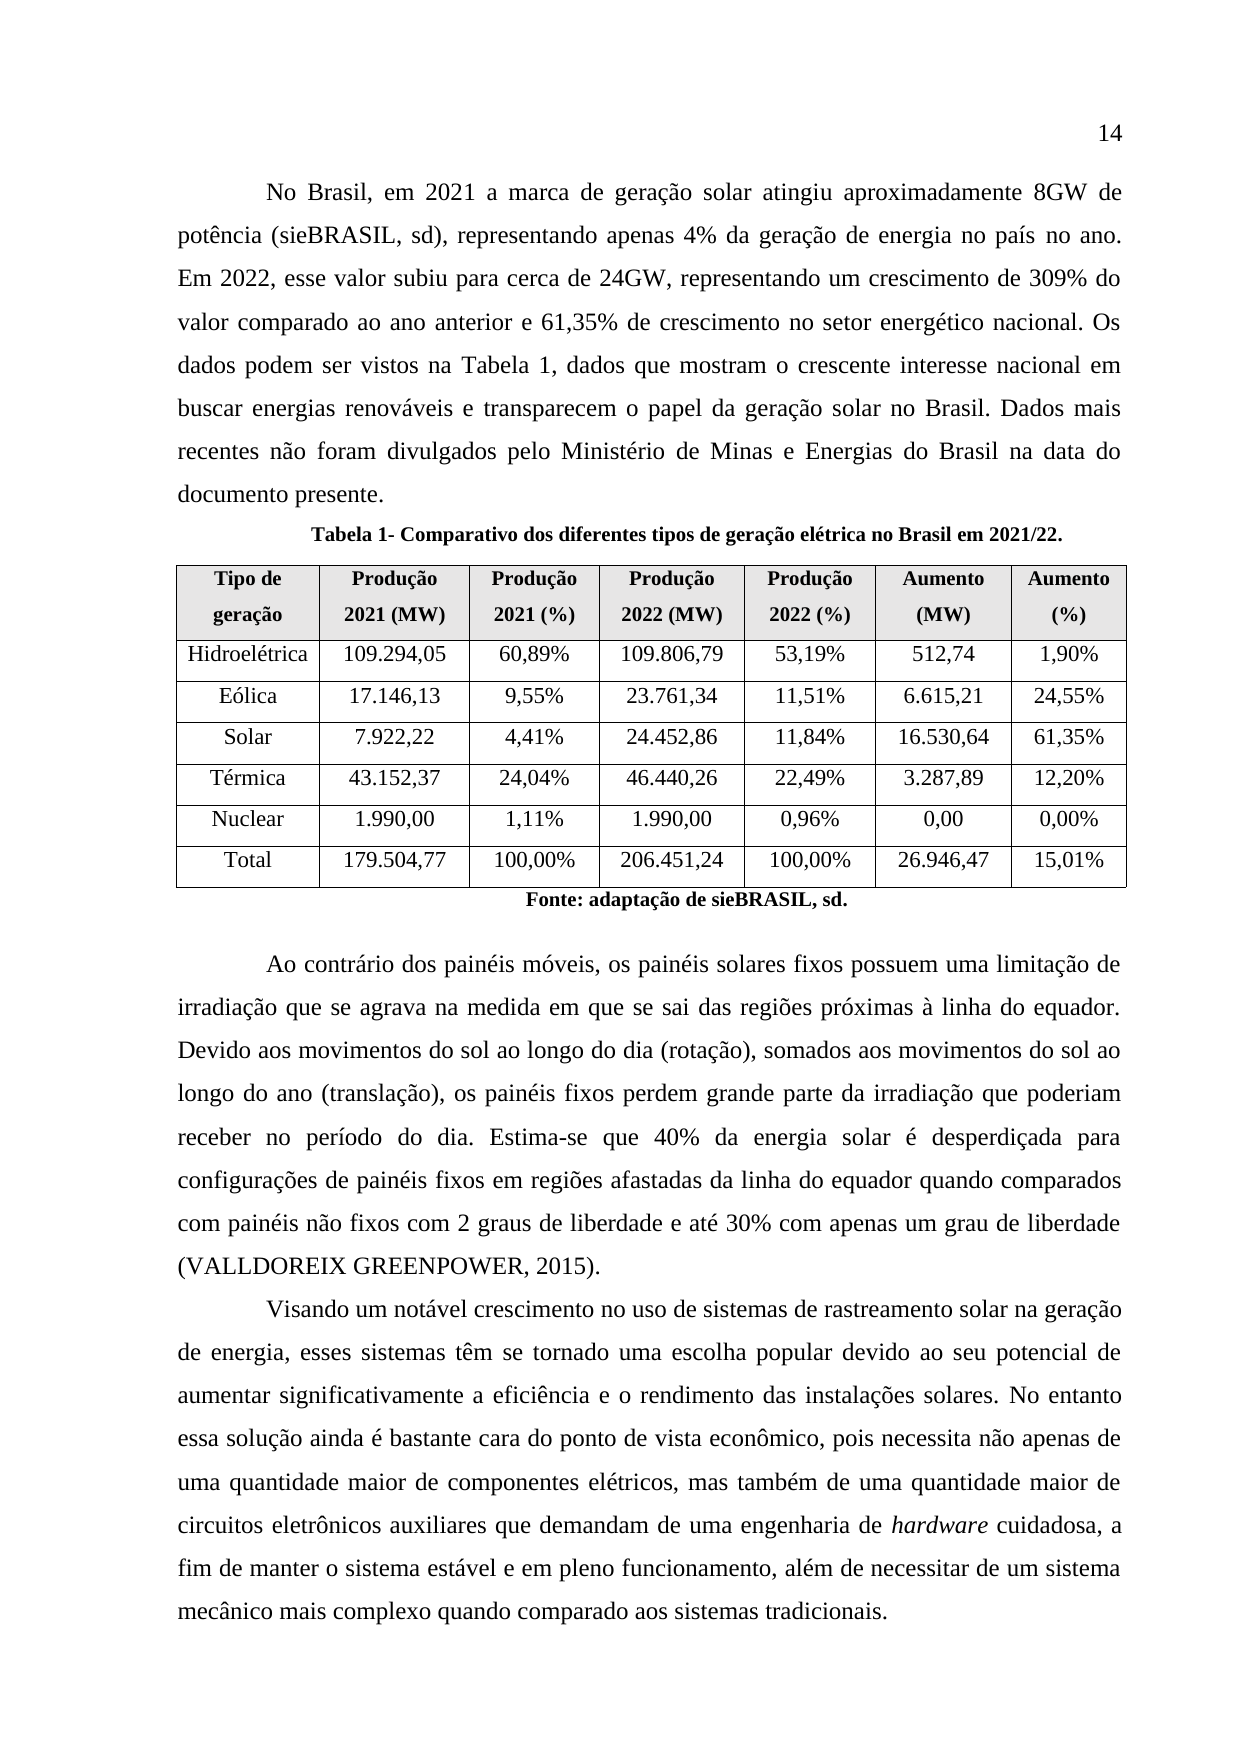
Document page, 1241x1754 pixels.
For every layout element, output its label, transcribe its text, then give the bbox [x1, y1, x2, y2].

table_cell 12,20% [1012, 765, 1126, 804]
table_cell 0,96% [745, 806, 875, 846]
table_cell 1.990,00 [320, 806, 469, 846]
table_cell 15,01% [1012, 847, 1126, 887]
table_cell 3.287,89 [876, 765, 1011, 804]
table_cell 53,19% [745, 641, 875, 681]
table_cell 1,11% [470, 806, 599, 846]
table_cell 11,51% [745, 682, 875, 722]
table_header Aumento (%) [1012, 566, 1126, 640]
table_header Aumento (MW) [876, 566, 1011, 640]
table_cell 4,41% [470, 723, 599, 763]
text Tabela 1- Comparativo dos diferentes tipos de geração elétrica no Brasil em 2021/22. [177, 522, 1122, 546]
table_cell 109.806,79 [600, 641, 744, 681]
table_cell 22,49% [745, 765, 875, 804]
table_header Produção 2022 (%) [745, 566, 875, 640]
table_cell Térmica [177, 765, 319, 804]
table_header Produção 2022 (MW) [600, 566, 744, 640]
table_header Tipo de geração [177, 566, 319, 640]
table_cell 24,04% [470, 765, 599, 804]
text No Brasil, em 2021 a marca de geração solar atingiu aproximadamente 8GW de potência (sieBRASIL, sd), representando apenas 4% da geração de energia no país no ano. Em 2022, esse valor subiu para cerca de 24GW, representando um crescimento de 309% do valor comparado ao ano anterior e 61,35% de crescimento no setor energético nacional. Os dados podem ser vistos na Tabela 1, dados que mostram o crescente interesse nacional em buscar energias renováveis e transparecem o papel da geração solar no Brasil. Dados mais recentes não foram divulgados pelo Ministério de Minas e Energias do Brasil na data do documento presente. [177, 177, 1122, 508]
text Visando um notável crescimento no uso de sistemas de rastreamento solar na geração de energia, esses sistemas têm se tornado uma escolha popular devido ao seu potencial de aumentar significativamente a eficiência e o rendimento das instalações solares. No entanto essa solução ainda é bastante cara do ponto de vista econômico, pois necessita não apenas de uma quantidade maior de componentes elétricos, mas também de uma quantidade maior de circuitos eletrônicos auxiliares que demandam de uma engenharia de hardware cuidadosa, a fim de manter o sistema estável e em pleno funcionamento, além de necessitar de um sistema mecânico mais complexo quando comparado aos sistemas tradicionais. [177, 1294, 1122, 1625]
table_cell 0,00% [1012, 806, 1126, 846]
table_cell 0,00 [876, 806, 1011, 846]
table_cell 179.504,77 [320, 847, 469, 887]
table_cell 23.761,34 [600, 682, 744, 722]
table_cell 100,00% [470, 847, 599, 887]
table_cell 24,55% [1012, 682, 1126, 722]
table_cell 26.946,47 [876, 847, 1011, 887]
table_cell 16.530,64 [876, 723, 1011, 763]
table_header Produção 2021 (MW) [320, 566, 469, 640]
text Fonte: adaptação de sieBRASIL, sd. [177, 888, 1122, 911]
table_cell 17.146,13 [320, 682, 469, 722]
table_cell 206.451,24 [600, 847, 744, 887]
table_cell 100,00% [745, 847, 875, 887]
table_cell 6.615,21 [876, 682, 1011, 722]
table_cell Solar [177, 723, 319, 763]
table_cell 43.152,37 [320, 765, 469, 804]
table_cell Eólica [177, 682, 319, 722]
table_cell 7.922,22 [320, 723, 469, 763]
table_cell 109.294,05 [320, 641, 469, 681]
table_cell Nuclear [177, 806, 319, 846]
table_cell Total [177, 847, 319, 887]
table_header Produção 2021 (%) [470, 566, 599, 640]
table_cell 9,55% [470, 682, 599, 722]
table_cell 61,35% [1012, 723, 1126, 763]
table_cell 24.452,86 [600, 723, 744, 763]
table_cell 11,84% [745, 723, 875, 763]
table_cell 1.990,00 [600, 806, 744, 846]
text Ao contrário dos painéis móveis, os painéis solares fixos possuem uma limitação de irradiação que se agrava na medida em que se sai das regiões próximas à linha do equador. Devido aos movimentos do sol ao longo do dia (rotação), somados aos movimentos do sol ao longo do ano (translação), os painéis fixos perdem grande parte da irradiação que poderiam receber no período do dia. Estima-se que 40% da energia solar é desperdiçada para configurações de painéis fixos em regiões afastadas da linha do equador quando comparados com painéis não fixos com 2 graus de liberdade e até 30% com apenas um grau de liberdade (VALLDOREIX GREENPOWER, 2015). [177, 949, 1122, 1280]
table_cell 1,90% [1012, 641, 1126, 681]
table_cell Hidroelétrica [177, 641, 319, 681]
table_cell 46.440,26 [600, 765, 744, 804]
table_cell 60,89% [470, 641, 599, 681]
table_cell 512,74 [876, 641, 1011, 681]
